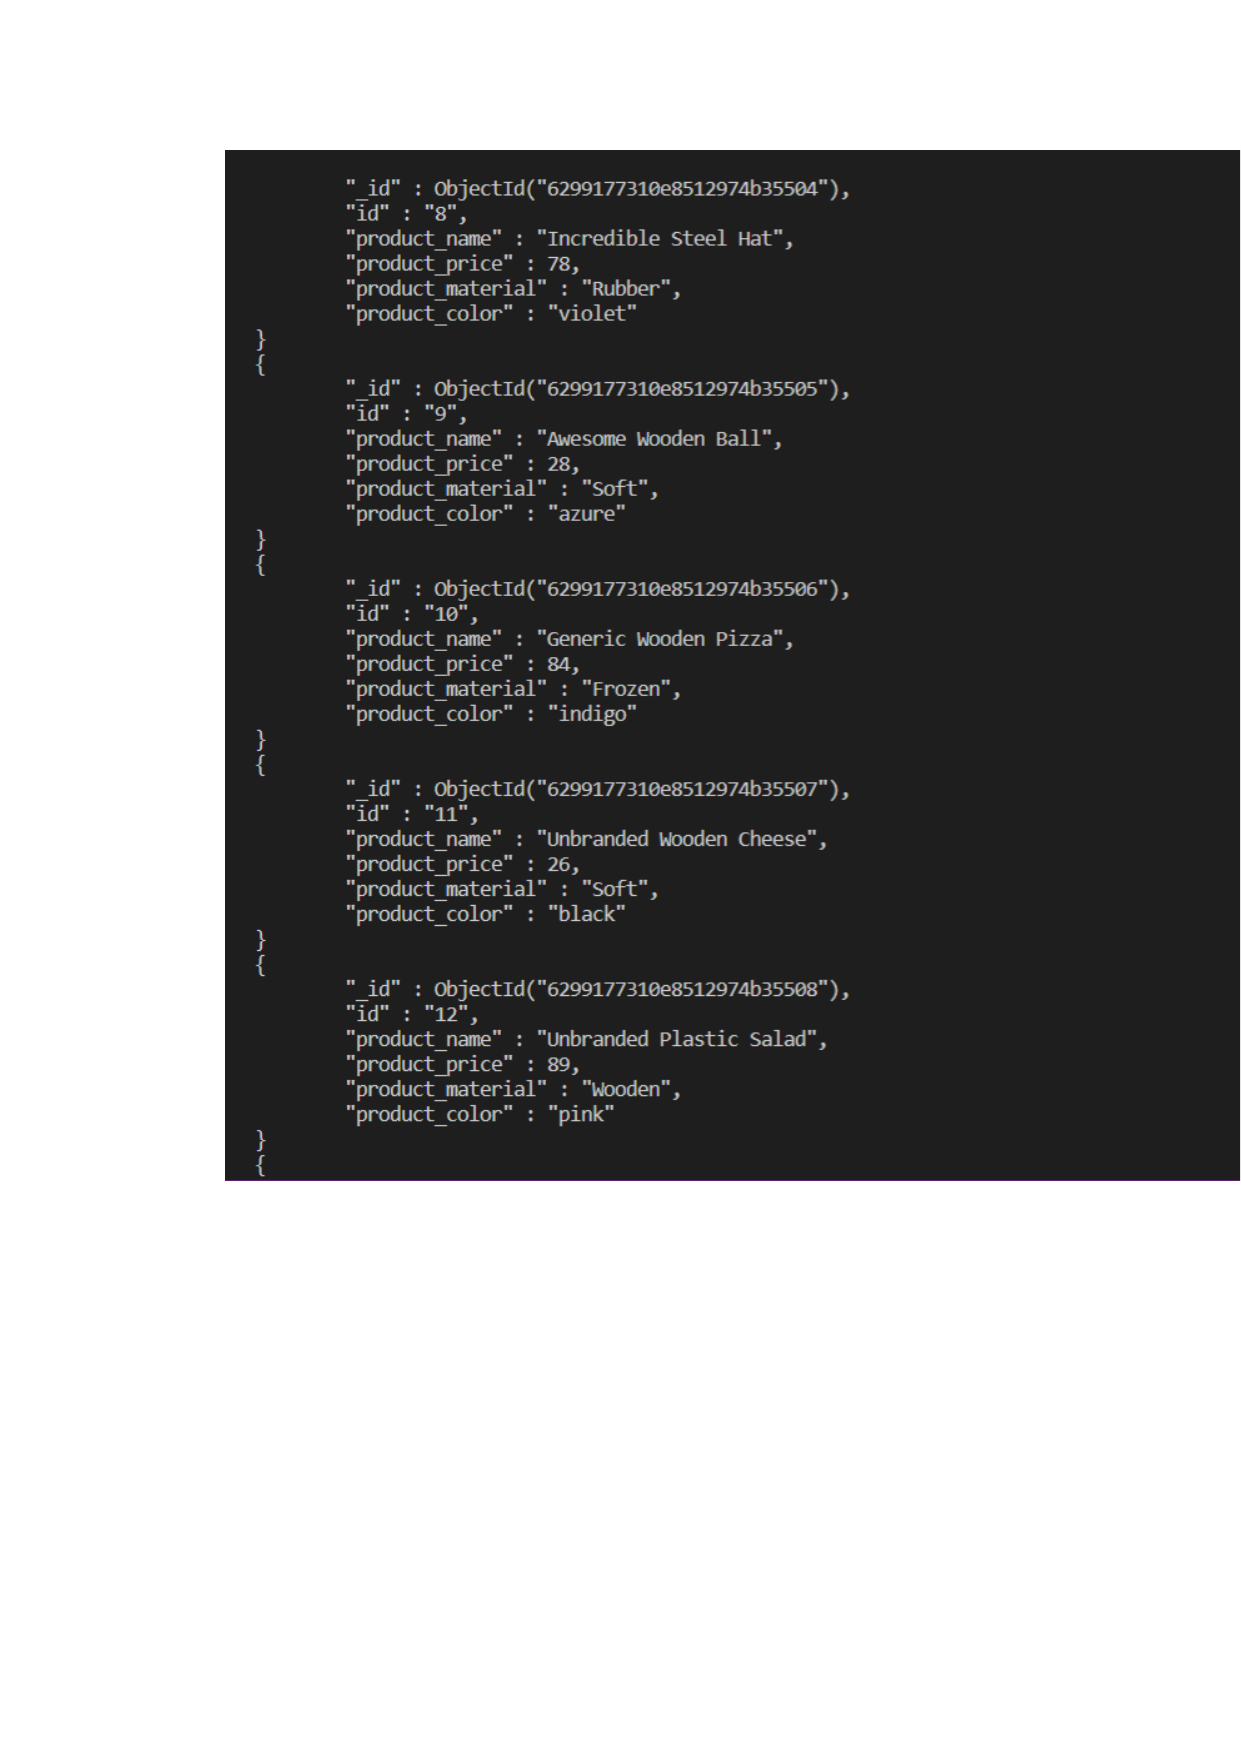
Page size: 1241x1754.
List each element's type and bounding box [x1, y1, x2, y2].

picture [225, 150, 1241, 1181]
